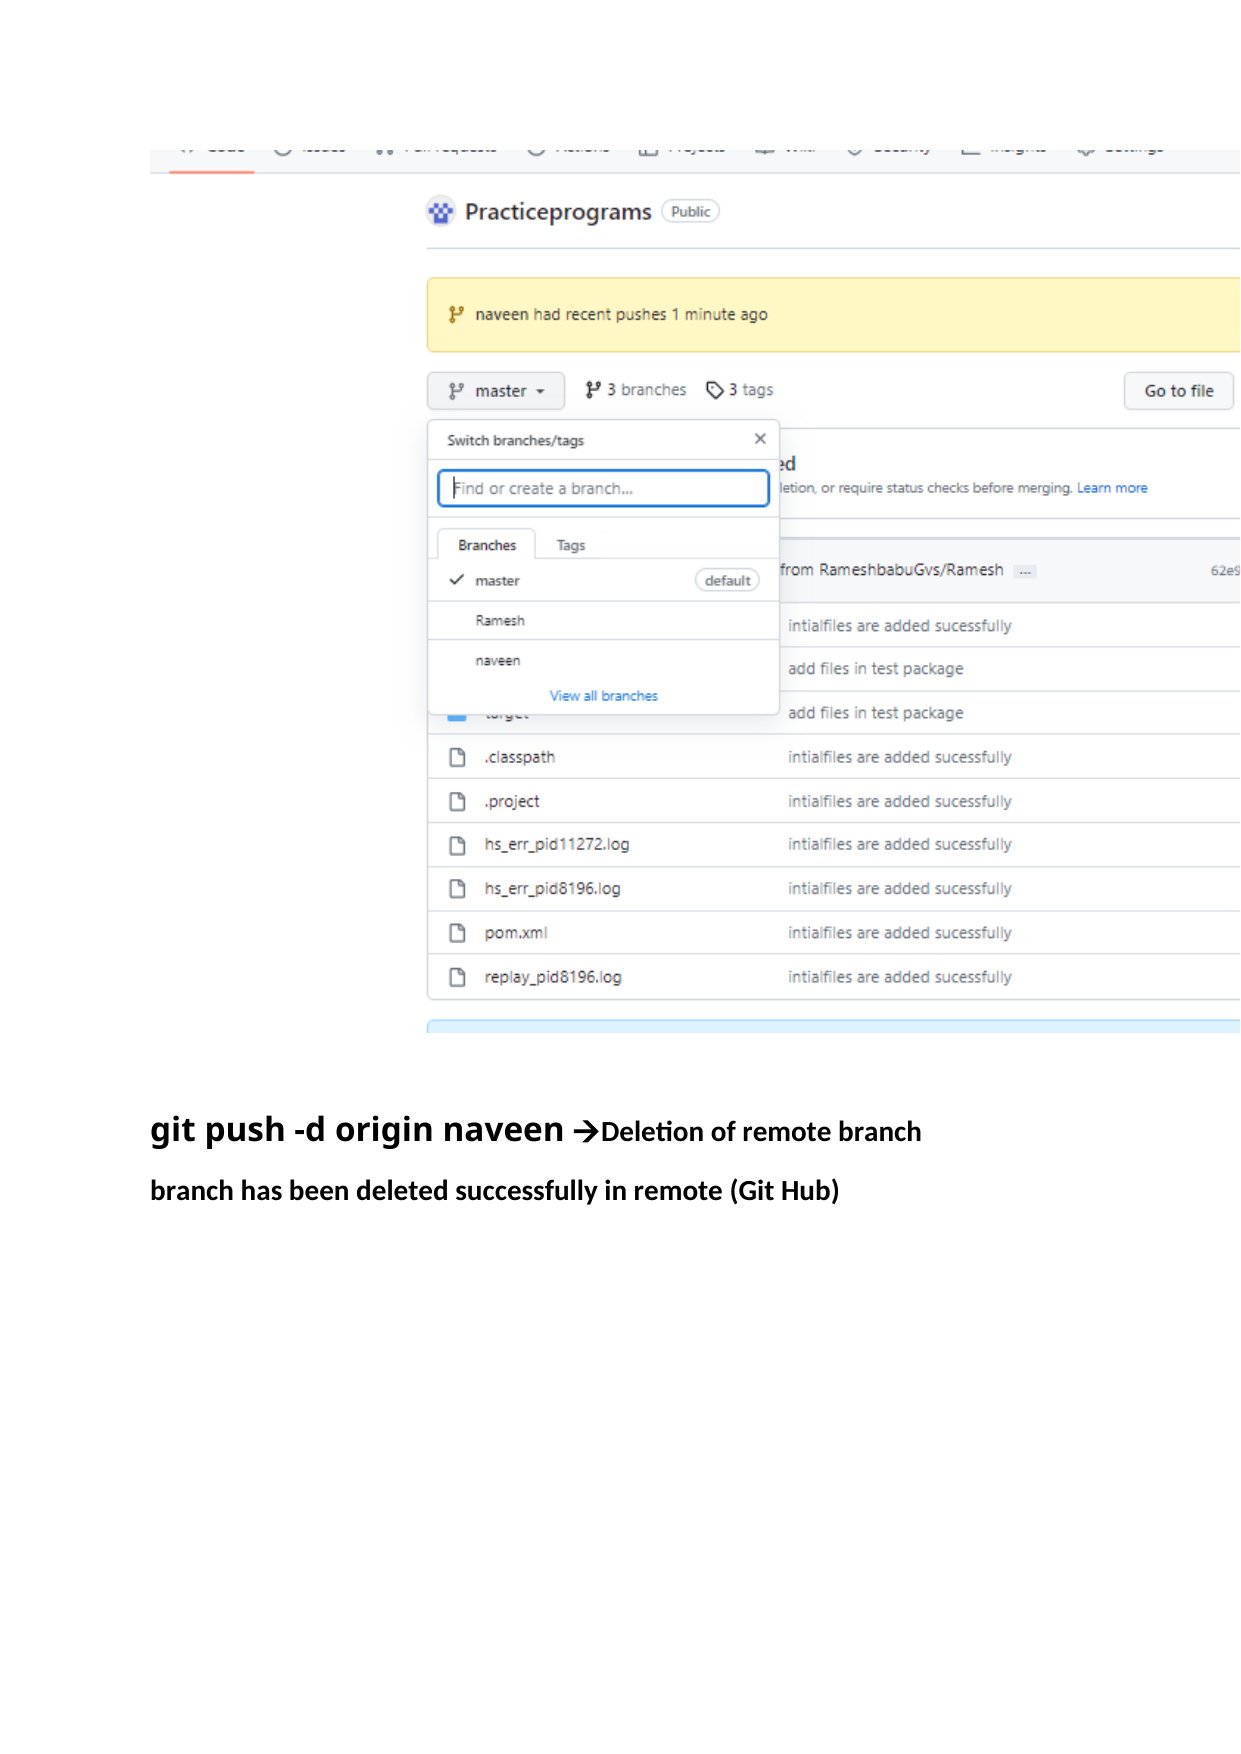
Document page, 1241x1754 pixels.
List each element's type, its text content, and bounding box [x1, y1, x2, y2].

picture [150, 150, 1241, 1033]
text branch has been deleted successfully in remote (Git Hub) [150, 1172, 1090, 1207]
text git push -d origin naveen Deletion of remote branch [150, 1106, 1090, 1152]
